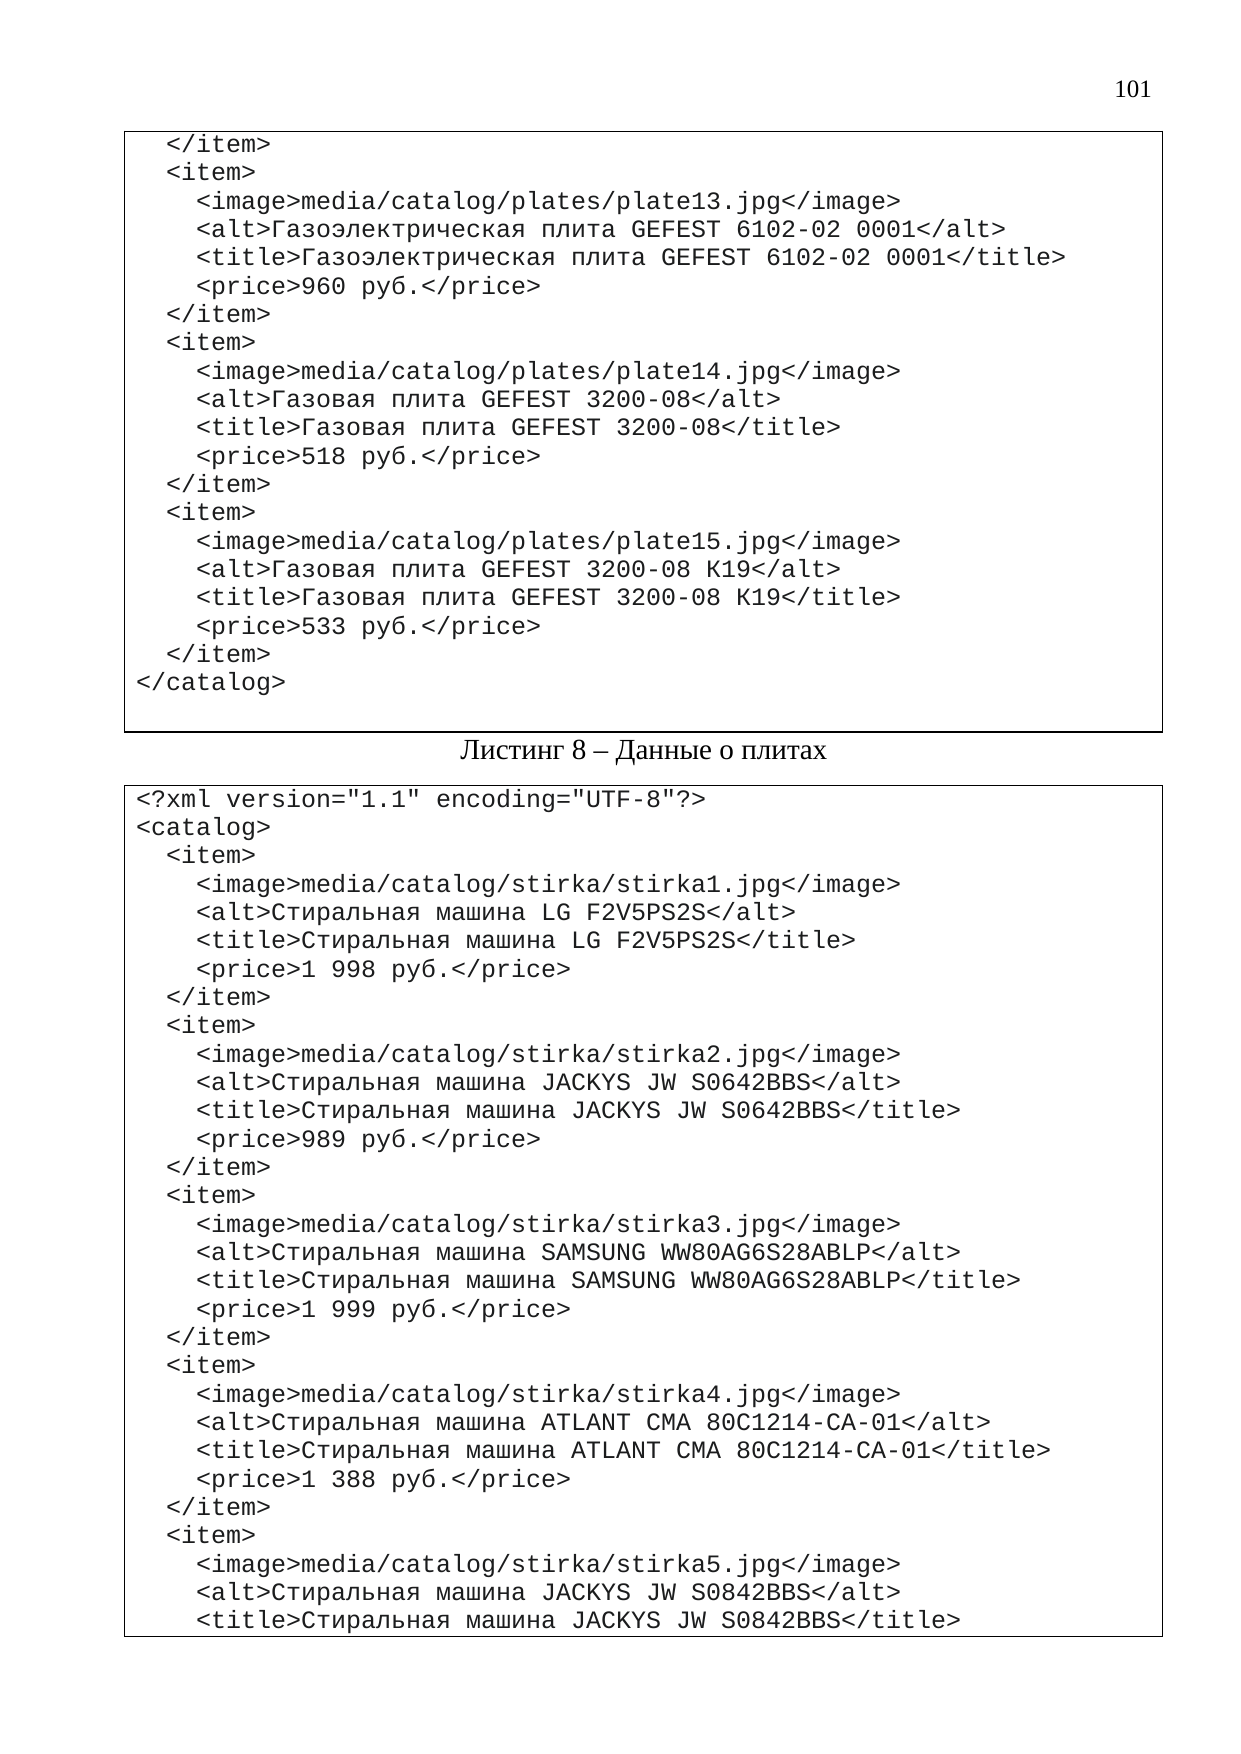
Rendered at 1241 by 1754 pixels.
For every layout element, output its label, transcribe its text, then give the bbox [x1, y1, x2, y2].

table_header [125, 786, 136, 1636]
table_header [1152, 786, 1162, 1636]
text Листинг 8 – Данные о плитах [136, 733, 1152, 766]
